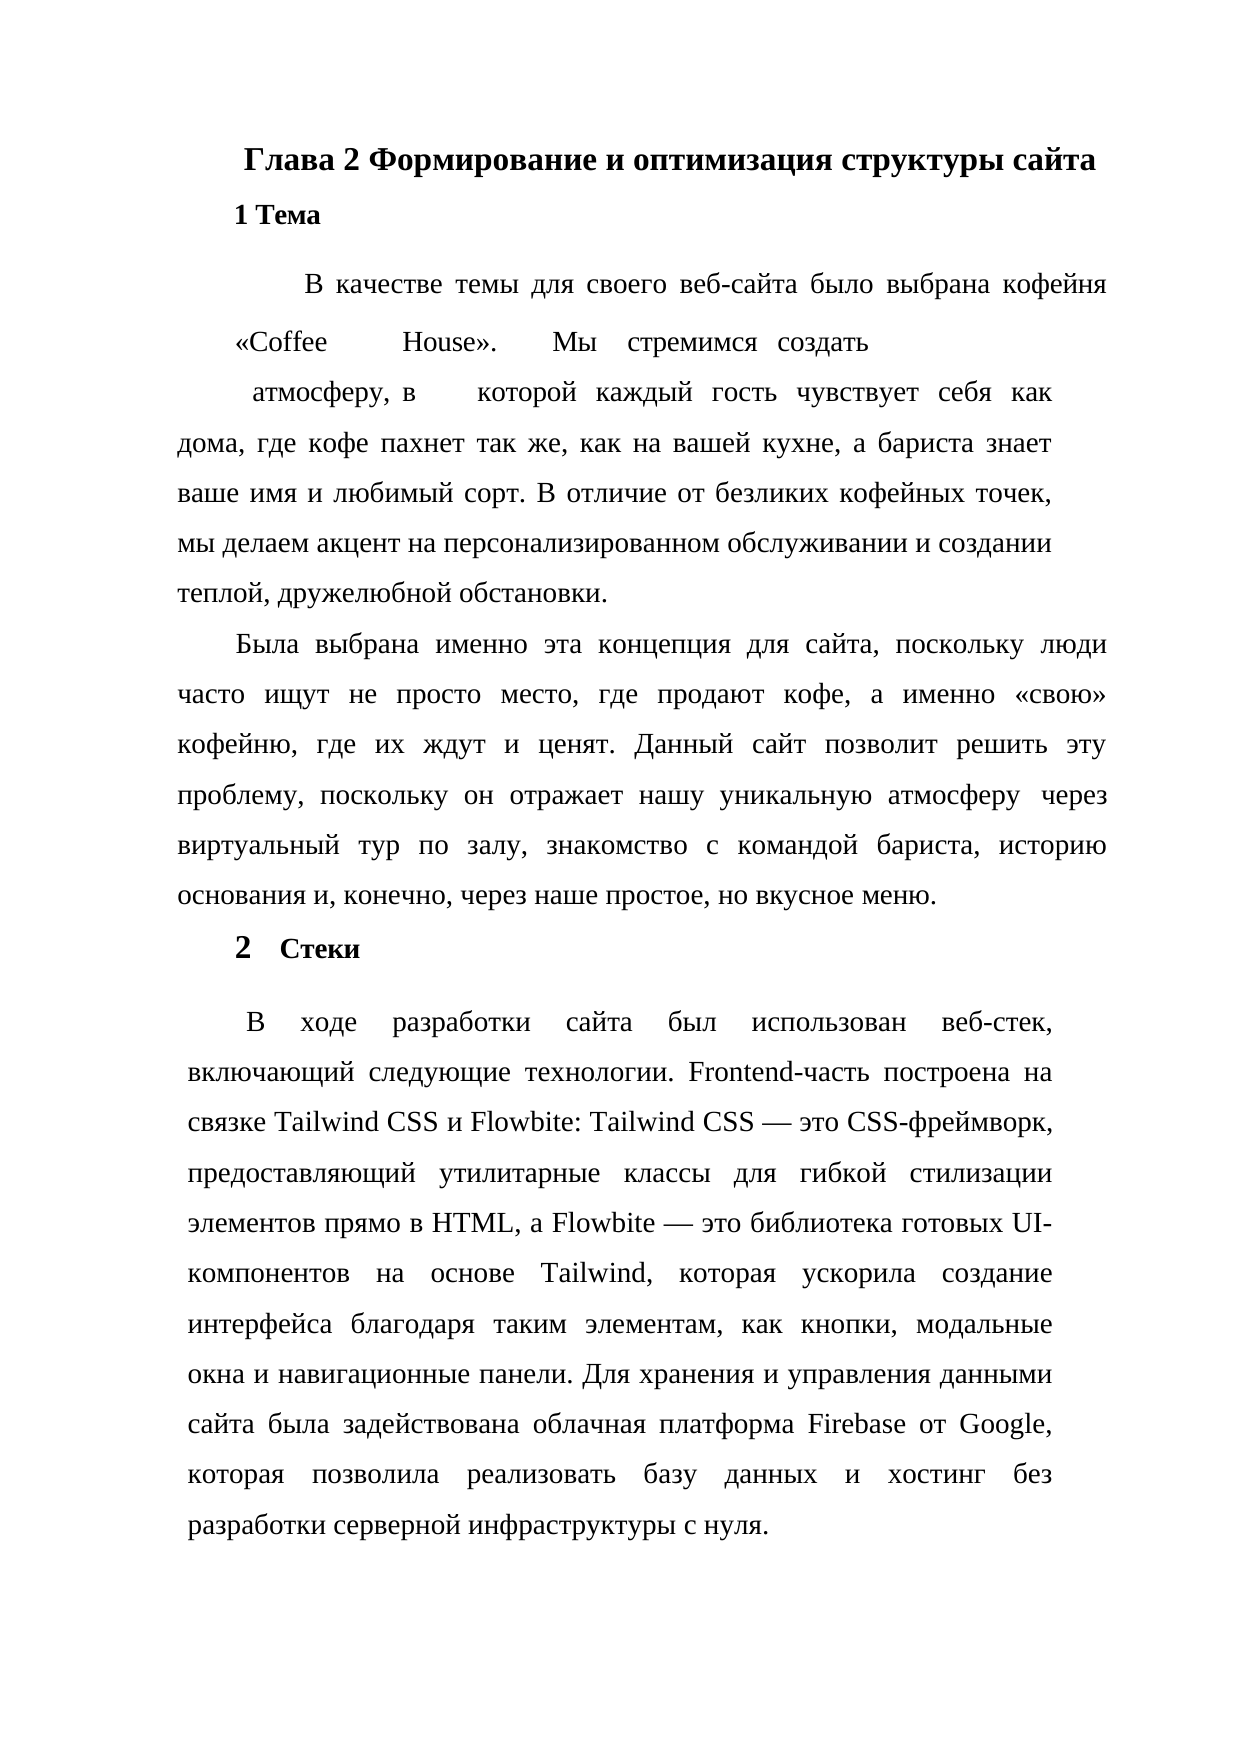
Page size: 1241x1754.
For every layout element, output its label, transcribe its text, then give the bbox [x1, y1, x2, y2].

text «Coffee House». Мы стремимся создать атмосферу, в которой каждый гость чувствует себя как дома, где кофе пахнет так же, как на вашей кухне, а бариста знает ваше имя и любимый сорт. В отличие от безликих кофейных точек, мы делаем акцент на персонализированном обслуживании и создании теплой, дружелюбной обстановки. [177, 324, 1053, 609]
text В ходе разработки сайта был использован веб-стек, включающий следующие технологии. Frontend-часть построена на связке Tailwind CSS и Flowbite: Tailwind CSS — это CSS-фреймворк, предоставляющий утилитарные классы для гибкой стилизации элементов прямо в HTML, а Flowbite — это библиотека готовых UI- компонентов на основе Tailwind, которая ускорила создание интерфейса благодаря таким элементам, как кнопки, модальные окна и навигационные панели. Для хранения и управления данными сайта была задействована облачная платформа Firebase от Google, которая позволила реализовать базу данных и хостинг без разработки серверной инфраструктуры с нуля. [187, 1004, 1053, 1541]
subtitle 1 Тема [177, 197, 1107, 231]
subtitle Стеки [177, 928, 1107, 966]
text Была выбрана именно эта концепция для сайта, поскольку люди часто ищут не просто место, где продают кофе, а именно «свою» кофейню, где их ждут и ценят. Данный сайт позволит решить эту проблему, поскольку он отражает нашу уникальную атмосферу через виртуальный тур по залу, знакомство с командой бариста, историю основания и, конечно, через наше простое, но вкусное меню. [177, 626, 1107, 911]
text Глава 2 Формирование и оптимизация структуры сайта [177, 139, 1107, 178]
text В качестве темы для своего веб-сайта было выбрана кофейня [246, 266, 1107, 299]
